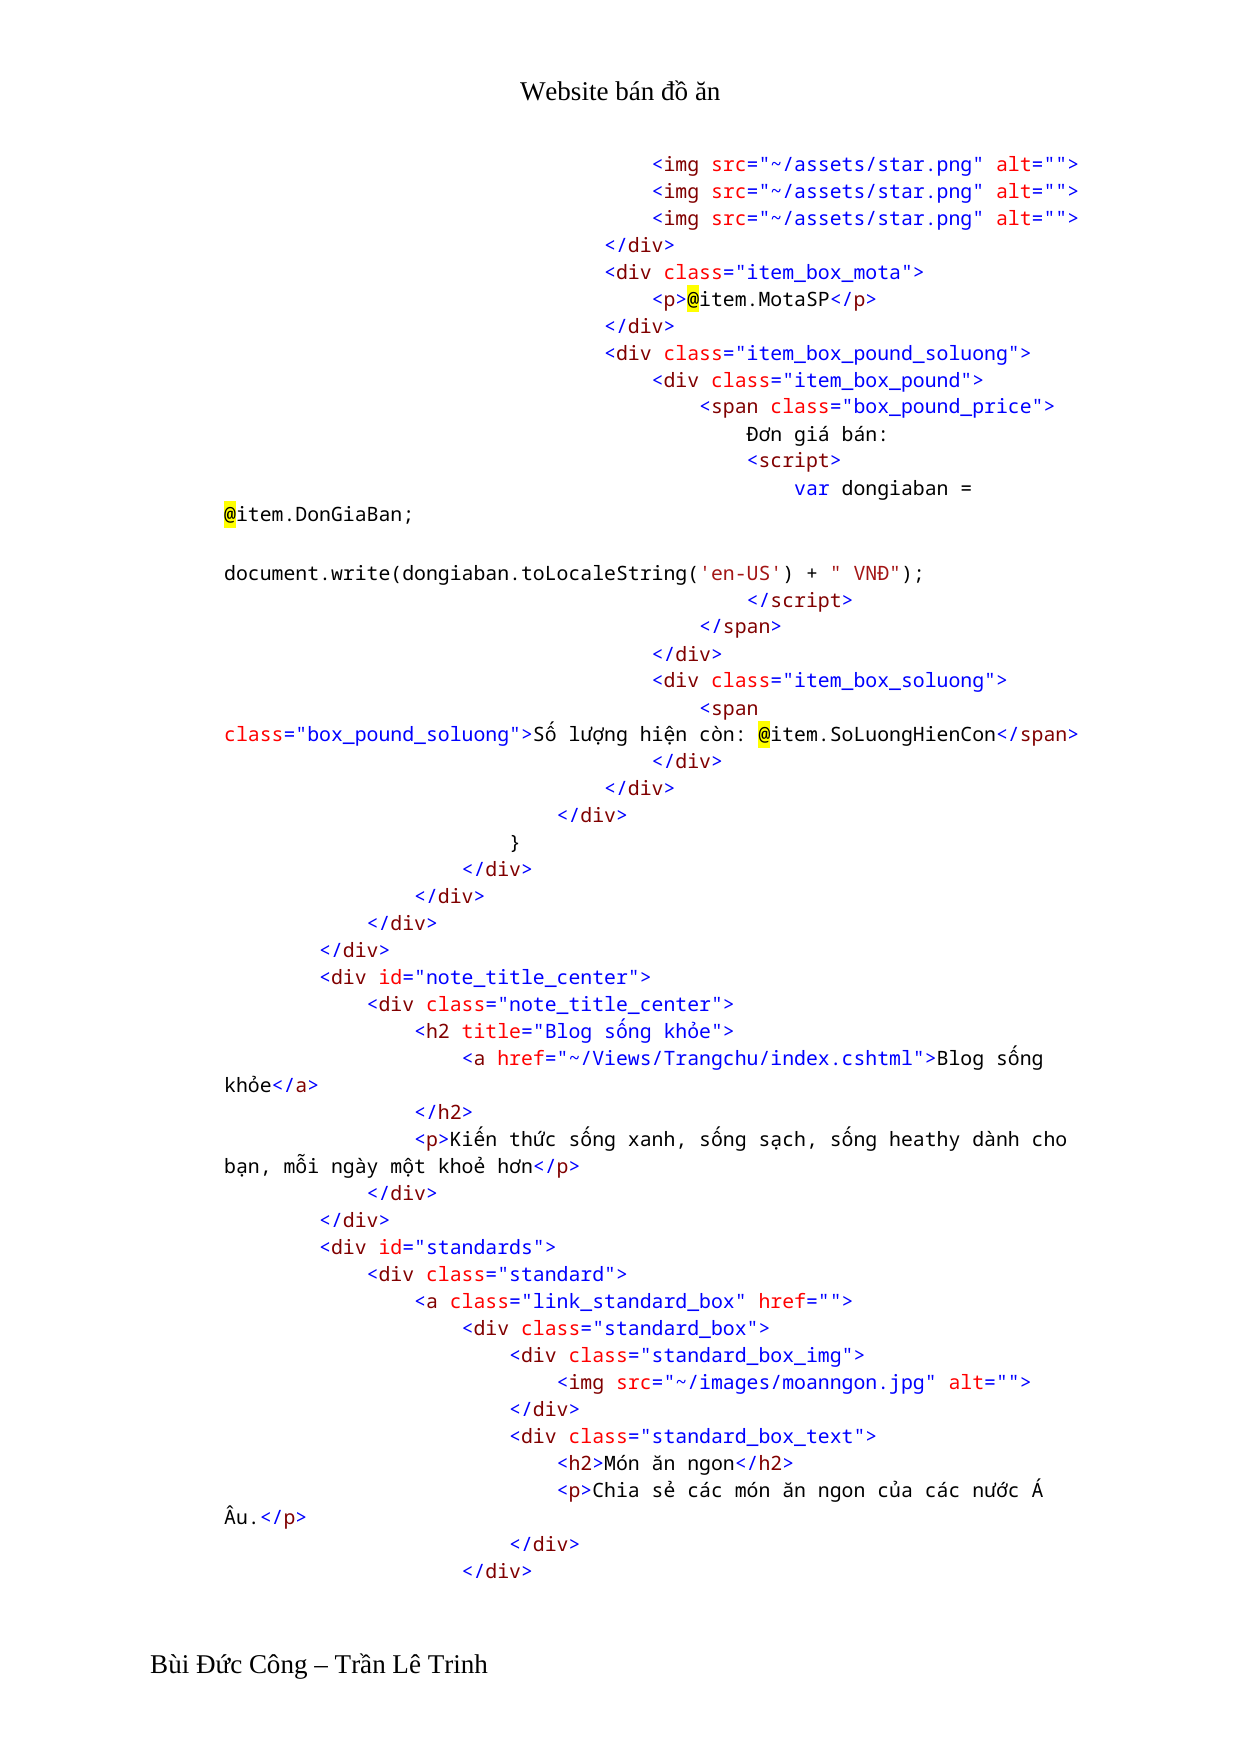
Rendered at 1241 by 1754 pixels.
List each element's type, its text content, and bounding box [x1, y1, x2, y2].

text Đơn giá bán: [224, 420, 1090, 447]
text </span> [224, 613, 1090, 640]
text </div> [224, 1206, 1090, 1233]
text <a href="~/Views/Trangchu/index.cshtml">Blog sống khỏe</a> [224, 1044, 1090, 1098]
text <div class="item_box_pound_soluong"> [224, 339, 1090, 366]
text <img src="~/assets/star.png" alt=""> [224, 177, 1090, 204]
text </div> [224, 1557, 1090, 1584]
text document.write(dongiaban.toLocaleString('en-US') + " VNĐ"); [224, 528, 1090, 586]
text </div> [224, 802, 1090, 829]
text </div> [224, 856, 1090, 883]
text <div class="item_box_pound"> [224, 366, 1090, 393]
text </div> [224, 312, 1090, 339]
text <div class="item_box_mota"> [224, 258, 1090, 285]
text </div> [224, 1530, 1090, 1557]
text </div> [224, 937, 1090, 963]
text <p>@item.MotaSP</p> [224, 285, 687, 312]
text <script> [224, 447, 1090, 474]
text <div class="standard_box"> [224, 1314, 1090, 1341]
text </div> [224, 1395, 1090, 1422]
text <p>Chia sẻ các món ăn ngon của các nước Á Âu.</p> [224, 1476, 1090, 1530]
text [224, 150, 1090, 177]
text <span class="box_pound_price"> [224, 393, 1090, 420]
text <img src="~/images/moanngon.jpg" alt=""> [224, 1368, 1090, 1395]
text </div> [224, 231, 1090, 258]
text <h2 title="Blog sống khỏe"> [224, 1017, 1090, 1044]
text <div class="note_title_center"> [224, 991, 1090, 1017]
text } [224, 829, 1090, 856]
text </div> [224, 1179, 1090, 1206]
text <div class="standard"> [224, 1260, 1090, 1287]
text <a class="link_standard_box" href=""> [224, 1287, 1090, 1314]
text <div id="standards"> [224, 1233, 1090, 1260]
text </h2> [224, 1098, 1090, 1125]
text <div class="standard_box_text"> [224, 1422, 1090, 1449]
text </script> [224, 586, 1090, 613]
text <p>@item.MotaSP</p> [699, 285, 1090, 312]
text </div> [224, 640, 1090, 667]
text <div class="standard_box_img"> [224, 1341, 1090, 1368]
text </div> [224, 748, 1090, 775]
text <h2>Món ăn ngon</h2> [224, 1449, 1090, 1476]
text </div> [224, 775, 1090, 802]
text <p>Kiến thức sống xanh, sống sạch, sống heathy dành cho bạn, mỗi ngày một khoẻ hơn</p> [224, 1125, 1090, 1179]
text </div> [224, 909, 1090, 937]
text <div id="note_title_center"> [224, 963, 1090, 991]
text <div class="item_box_soluong"> [224, 667, 1090, 694]
text </div> [224, 883, 1090, 909]
text <span class="box_pound_soluong">Số lượng hiện còn: @item.SoLuongHienCon</span> [224, 694, 1090, 748]
text var dongiaban = @item.DonGiaBan; [224, 474, 1090, 528]
text <img src="~/assets/star.png" alt=""> [224, 204, 1090, 231]
